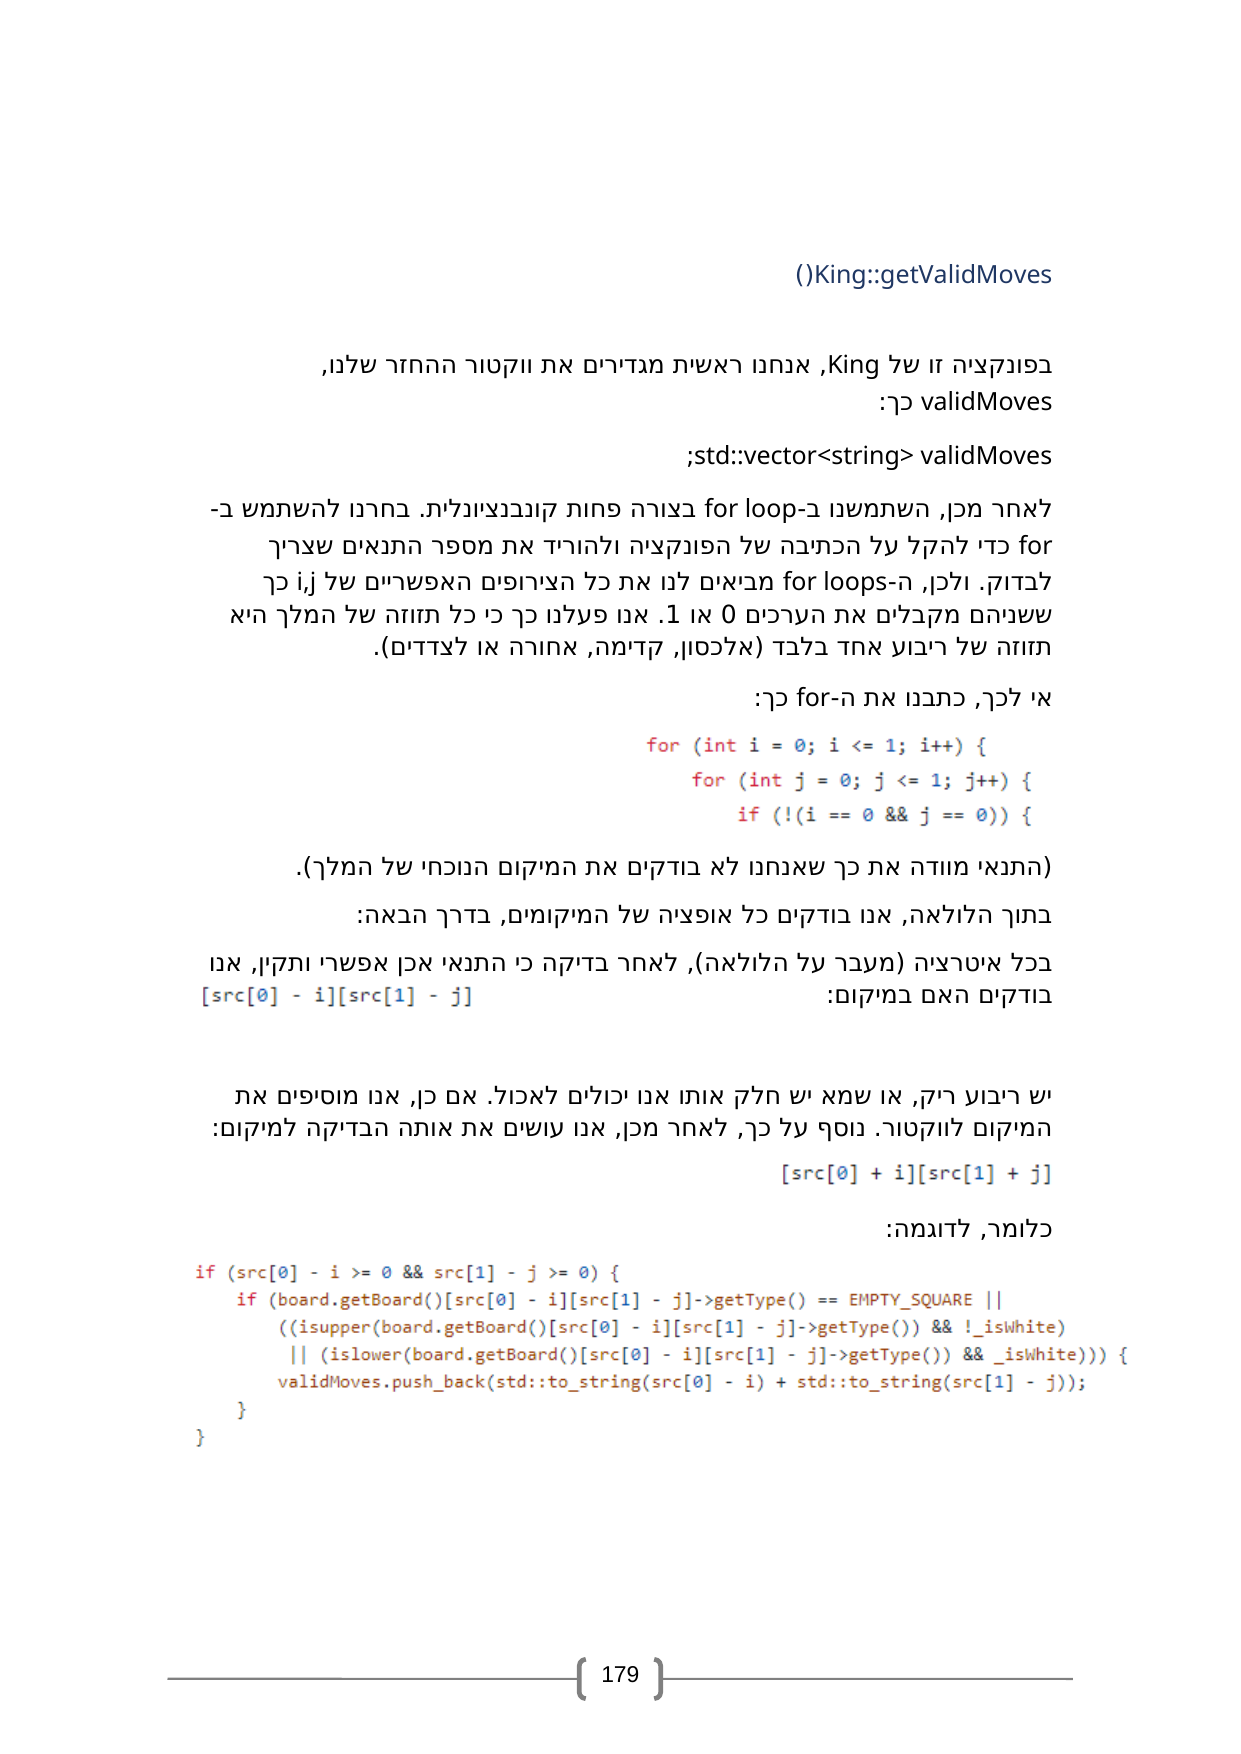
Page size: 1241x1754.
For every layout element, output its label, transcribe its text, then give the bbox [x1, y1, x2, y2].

text יש ריבוע ריק, או שמא יש חלק אותו אנו יכולים לאכול. אם כן, אנו מוסיפים את המיקום לווקטור. נוסף על כך, לאחר מכן, אנו עושים את אותה הבדיקה למיקום: [187, 1081, 1053, 1142]
text לאחר מכן, השתמשנו ב-for loop בצורה פחות קונבנציונלית. בחרנו להשתמש ב-for כדי להקל על הכתיבה של הפונקציה ולהוריד את מספר התנאים שצריך לבדוק. ולכן, ה-for loops מביאים לנו את כל הצירופים האפשריים של i,j כך ששניהם מקבלים את הערכים 0 או 1. אנו פעלנו כך כי כל תזוזה של המלך היא תזוזה של ריבוע אחד בלבד (אלכסון, קדימה, אחורה או לצדדים). [187, 491, 1053, 661]
text בכל איטרציה (מעבר על הלולאה), לאחר בדיקה כי התנאי אכן אפשרי ותקין, אנו בודקים האם במיקום: [187, 948, 1053, 1009]
text כלומר, לדוגמה: [187, 1214, 1053, 1243]
text std::vector<string> validMoves; [187, 437, 1053, 471]
picture [638, 733, 1053, 834]
picture [782, 1161, 1053, 1196]
text אי לכך, כתבנו את ה-for כך: [187, 680, 1053, 714]
text King::getValidMoves() [187, 257, 1053, 291]
text בתוך הלולאה, אנו בודקים כל אופציה של המיקומים, בדרך הבאה: [187, 900, 1053, 929]
picture [188, 1261, 1170, 1464]
text בפונקציה זו של King, אנחנו ראשית מגדירים את ווקטור ההחזר שלנו, validMoves כך: [187, 347, 1053, 418]
picture [202, 981, 472, 1013]
text (התנאי מוודה את כך שאנחנו לא בודקים את המיקום הנוכחי של המלך). [187, 852, 1053, 881]
